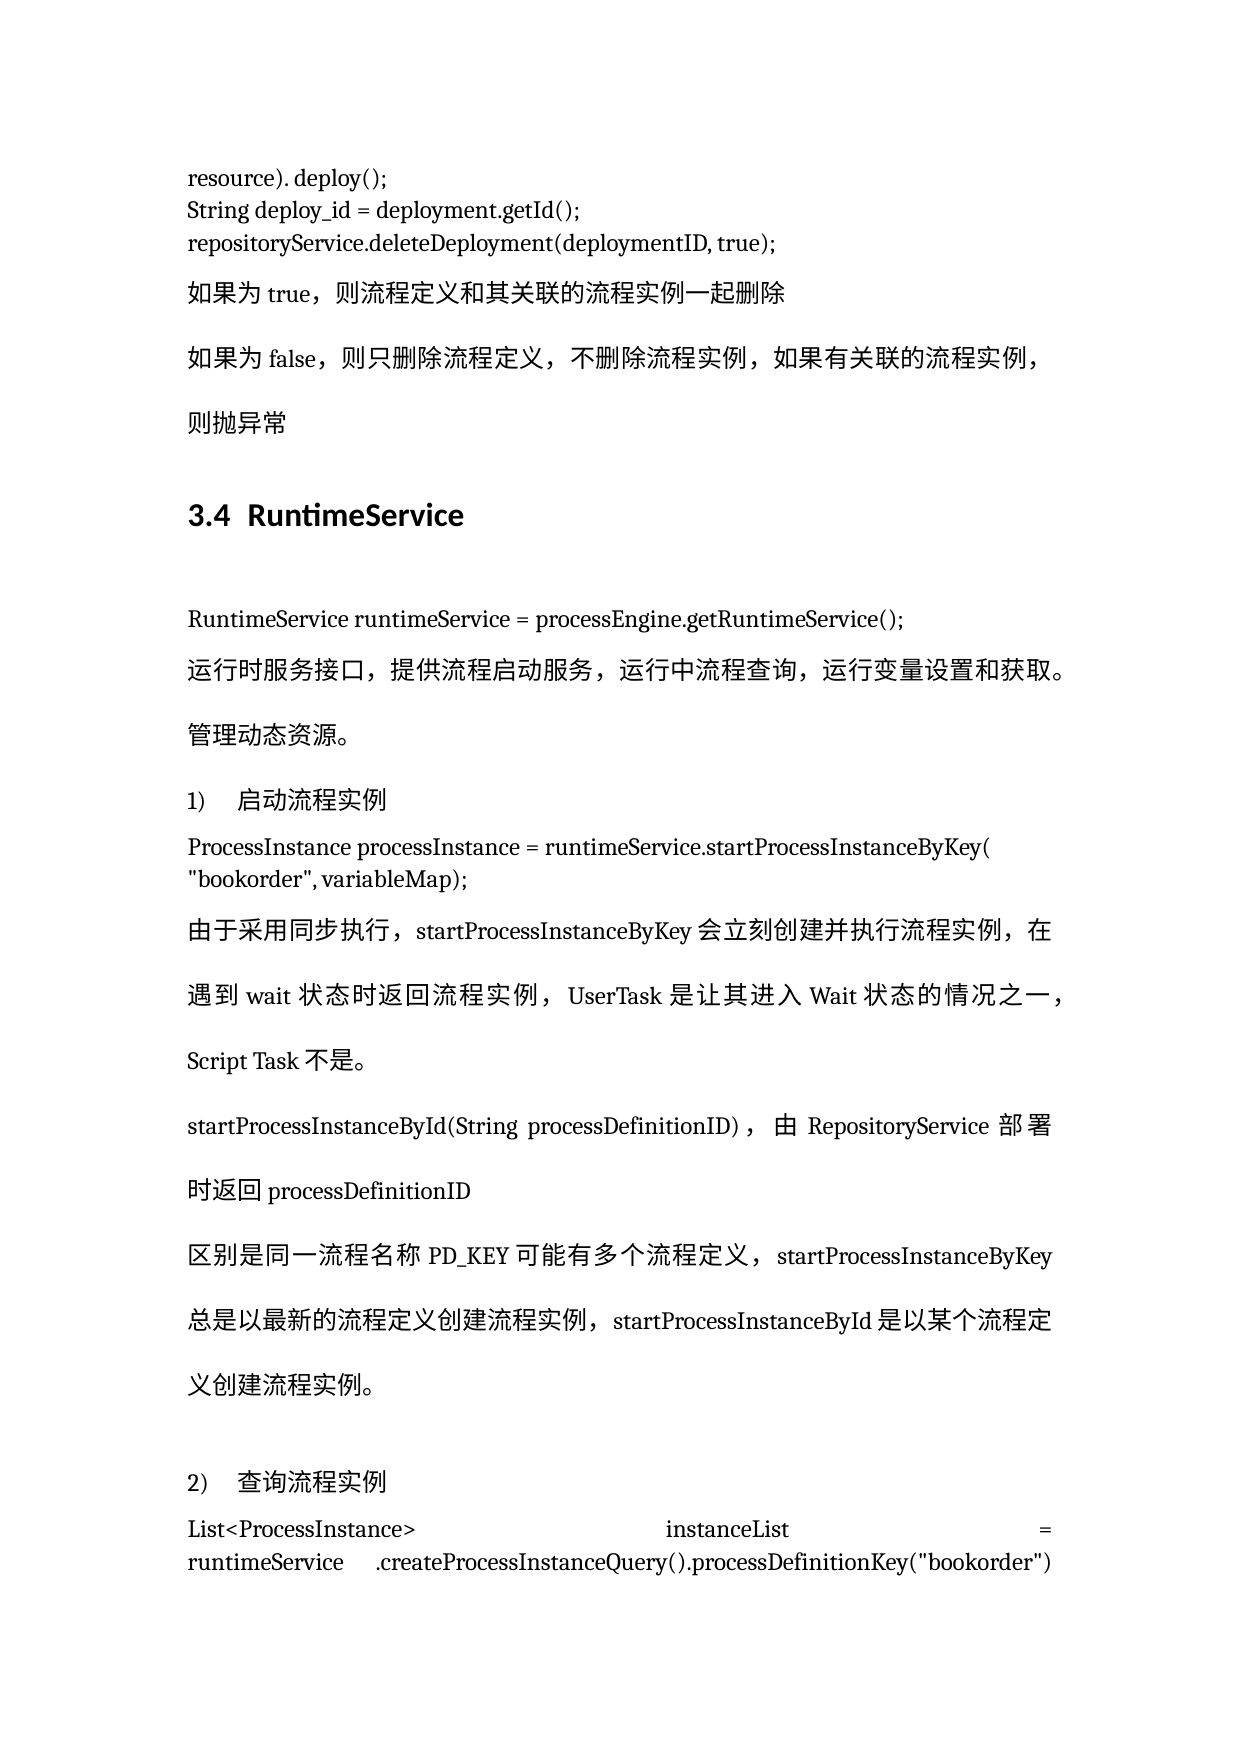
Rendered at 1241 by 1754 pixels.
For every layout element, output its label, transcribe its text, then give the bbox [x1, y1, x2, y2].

text "bookorder", variableMap); [187, 863, 1053, 896]
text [187, 162, 1053, 194]
text startProcessInstanceById(String processDefinitionID)，由RepositoryService部署时返回processDefinitionID [187, 1091, 1053, 1221]
list 启动流程实例 [187, 766, 1053, 831]
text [187, 1513, 1053, 1578]
text String deploy_id = deployment.getId(); [187, 194, 1053, 227]
subtitle RuntimeService [187, 482, 1053, 547]
text 区别是同一流程名称PD_KEY可能有多个流程定义，startProcessInstanceByKey总是以最新的流程定义创建流程实例，startProcessInstanceById是以某个流程定义创建流程实例。 [187, 1221, 1053, 1416]
list 查询流程实例 [187, 1448, 1053, 1513]
text 运行时服务接口，提供流程启动服务，运行中流程查询，运行变量设置和获取。管理动态资源。 [187, 636, 1053, 766]
text 如果为true，则流程定义和其关联的流程实例一起删除 [187, 259, 1053, 324]
text 由于采用同步执行，startProcessInstanceByKey会立刻创建并执行流程实例，在遇到wait状态时返回流程实例，UserTask是让其进入Wait状态的情况之一，Script Task不是。 [187, 896, 1053, 1091]
text 如果为false，则只删除流程定义，不删除流程实例，如果有关联的流程实例，则抛异常 [187, 324, 1053, 454]
text RuntimeService runtimeService = processEngine.getRuntimeService(); [187, 603, 1053, 636]
text ProcessInstance processInstance = runtimeService.startProcessInstanceByKey( [187, 831, 1053, 863]
text repositoryService.deleteDeployment(deploymentID, true); [187, 227, 1053, 259]
